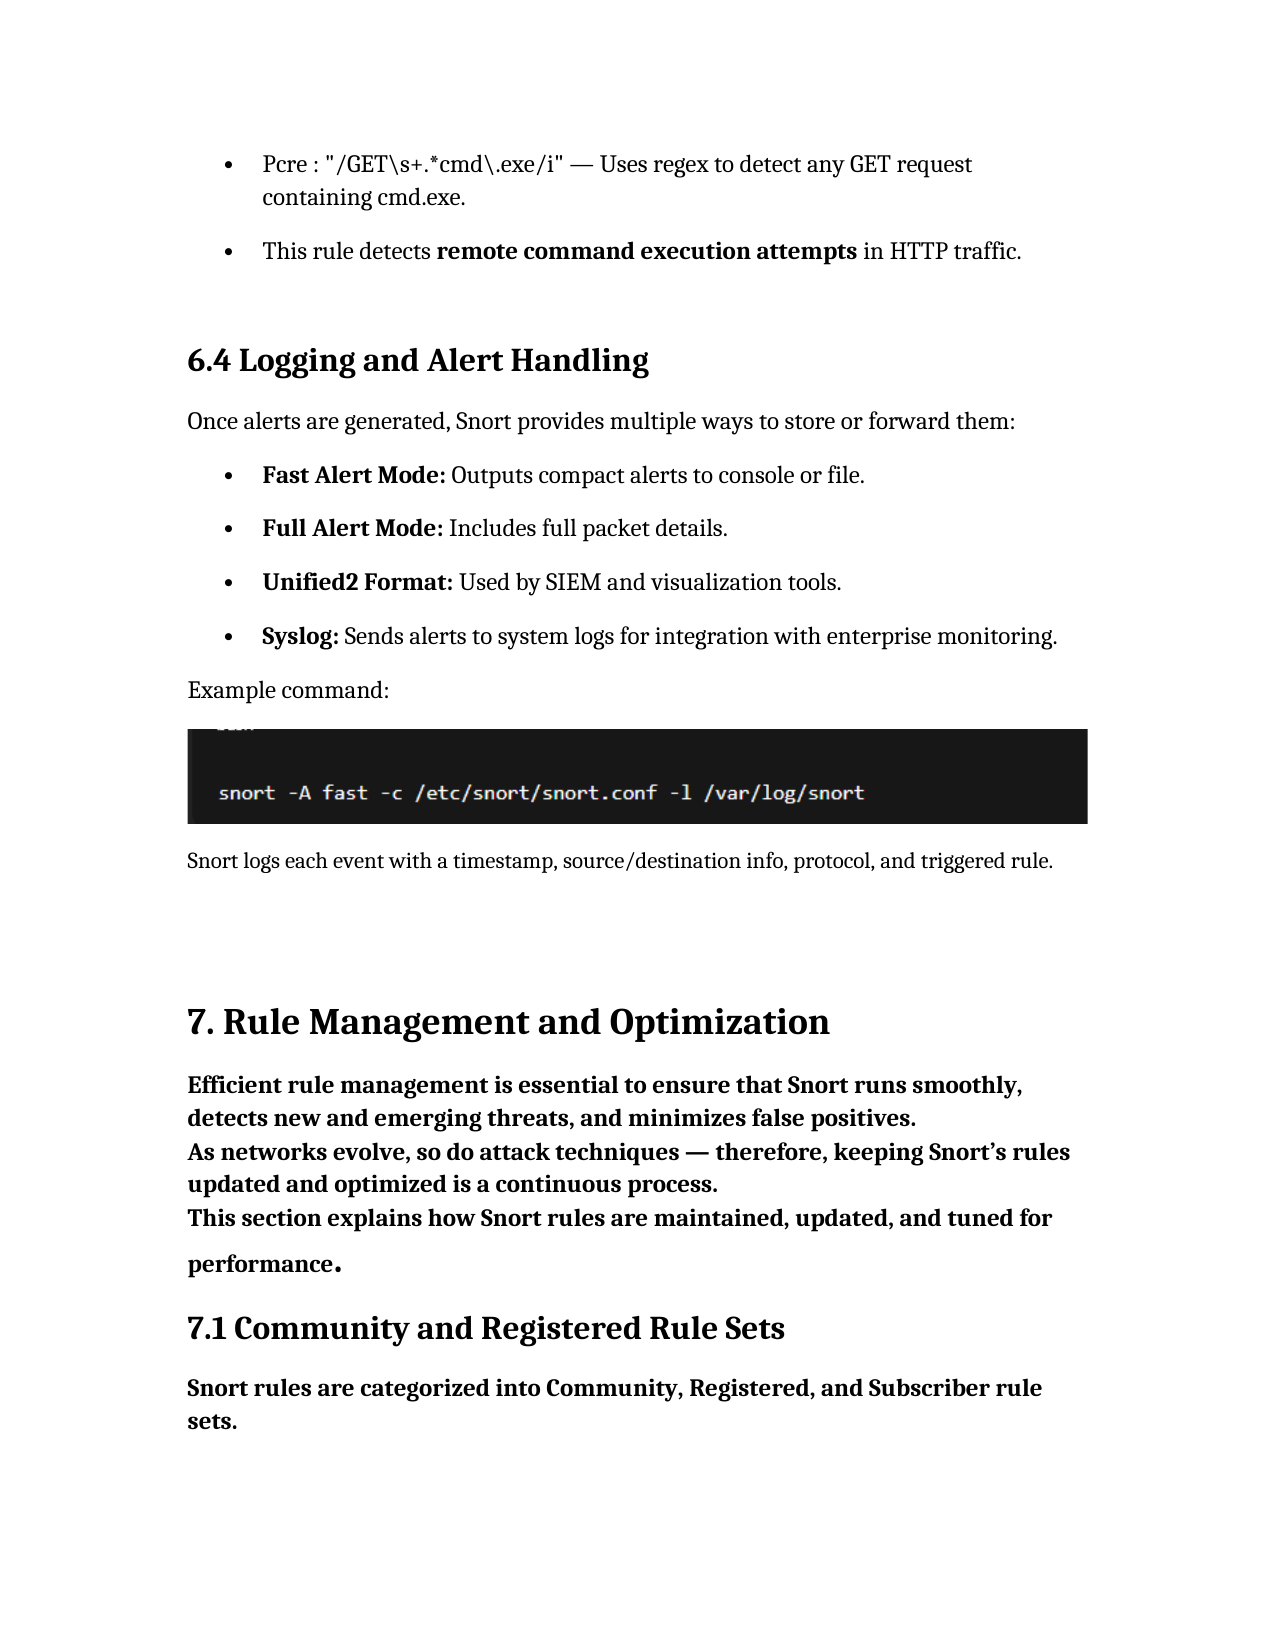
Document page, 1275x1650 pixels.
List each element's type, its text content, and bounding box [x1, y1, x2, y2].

text 6.4 Logging and Alert Handling [187, 342, 1087, 380]
text Snort logs each event with a timestamp, source/destination info, protocol, and triggered rule. [187, 848, 1087, 874]
text Efficient rule management is essential to ensure that Snort runs smoothly, detects new and emerging threats, and minimizes false positives. As networks evolve, so do attack techniques — therefore, keeping Snort’s rules updated and optimized is a continuous process. This section explains how Snort rules are maintained, updated, and tuned for performance. [187, 1071, 1087, 1282]
text 7.1 Community and Registered Rule Sets [187, 1309, 1087, 1347]
list Syslog: Sends alerts to system logs for integration with enterprise monitoring. [225, 622, 1087, 651]
list This rule detects remote command execution attempts in HTTP traffic. [225, 237, 1087, 266]
text 7. Rule Management and Optimization [187, 1001, 1087, 1044]
text Once alerts are generated, Snort provides multiple ways to store or forward them: [187, 407, 1087, 435]
list Full Alert Mode: Includes full packet details. [225, 514, 1087, 543]
text Example command: [187, 676, 1087, 705]
list Pcre : "/GET\s+.*cmd\.exe/i" — Uses regex to detect any GET request containing cmd.exe. [225, 150, 1087, 212]
picture [187, 729, 1088, 824]
list Fast Alert Mode: Outputs compact alerts to console or file. [225, 461, 1087, 489]
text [187, 1374, 1087, 1436]
list Unified2 Format: Used by SIEM and visualization tools. [225, 568, 1087, 597]
